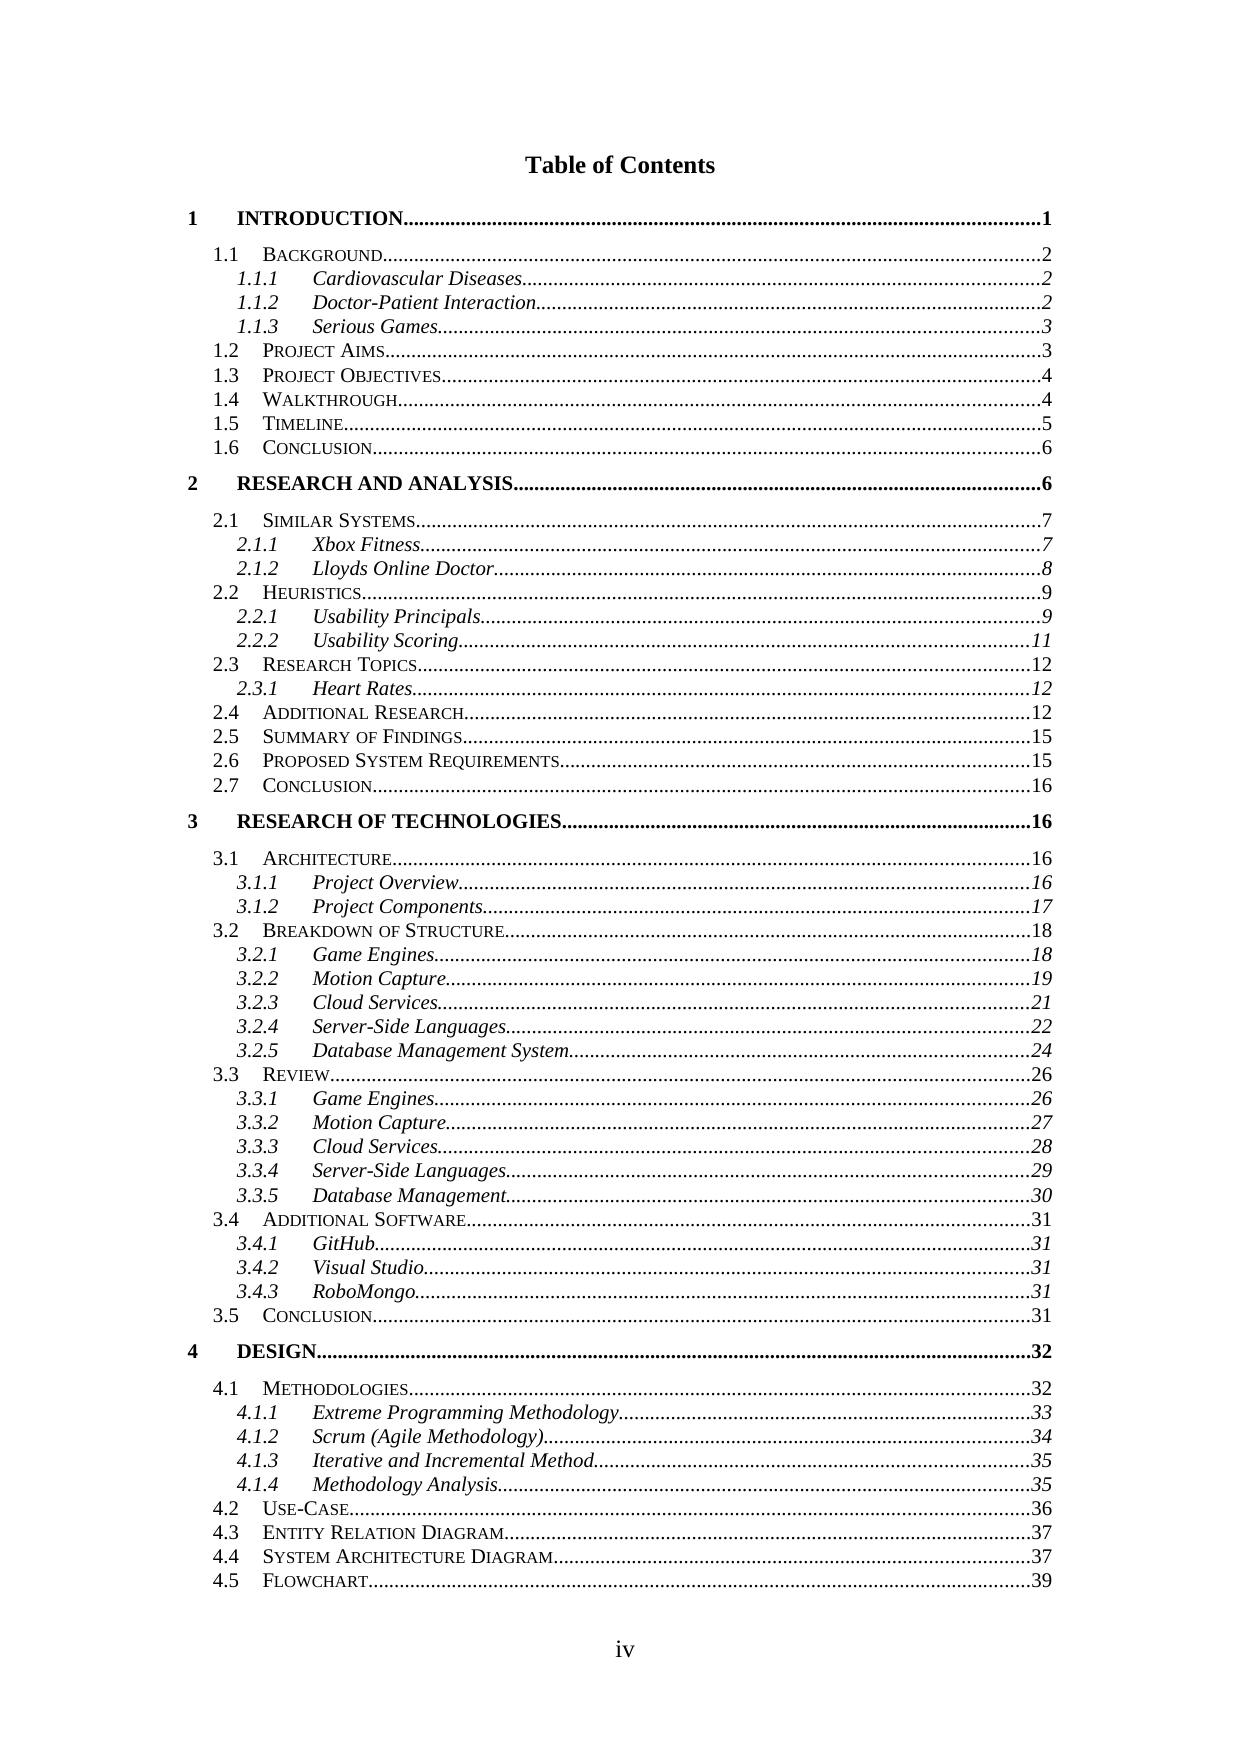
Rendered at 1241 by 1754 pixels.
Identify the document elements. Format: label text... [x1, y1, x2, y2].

text 4.1.2 Scrum (Agile Methodology) 34 [237, 1424, 1053, 1448]
text 3.3.1 Game Engines 26 [237, 1086, 1053, 1110]
text 2.2.2 Usability Scoring 11 [237, 628, 1053, 652]
text 2.2 Heuristics 9 [213, 580, 1053, 604]
text 4.1.4 Methodology Analysis 35 [237, 1472, 1053, 1496]
text 2.5 Summary of Findings 15 [213, 724, 1053, 748]
text 3.4.3 RoboMongo 31 [237, 1279, 1053, 1303]
text 2.6 Proposed System Requirements 15 [213, 748, 1053, 772]
text 4 Design 32 [187, 1339, 1053, 1363]
text 3.5 Conclusion 31 [213, 1303, 1053, 1327]
text 1.4 Walkthrough 4 [213, 387, 1053, 411]
text 1.2 Project Aims 3 [213, 338, 1053, 362]
text 1.1 Background 2 [213, 242, 1053, 266]
text 1.1.1 Cardiovascular Diseases 2 [237, 266, 1053, 290]
text 2.3 Research Topics 12 [213, 652, 1053, 676]
text 3 Research of Technologies 16 [187, 809, 1053, 833]
text 3.4.1 GitHub 31 [237, 1231, 1053, 1255]
text 3.4 Additional Software 31 [213, 1207, 1053, 1231]
text 2 Research and Analysis 6 [187, 471, 1053, 495]
text 3.1.1 Project Overview 16 [237, 870, 1053, 894]
text 2.3.1 Heart Rates 12 [237, 676, 1053, 700]
text 1 Introduction 1 [187, 206, 1053, 230]
text 3.2.3 Cloud Services 21 [237, 990, 1053, 1014]
text 1.1.2 Doctor-Patient Interaction 2 [237, 290, 1053, 314]
text 2.7 Conclusion 16 [213, 772, 1053, 797]
text 1.3 Project Objectives 4 [213, 362, 1053, 387]
text 1.6 Conclusion 6 [213, 435, 1053, 459]
text 2.1 Similar Systems 7 [213, 508, 1053, 532]
text 4.2 Use-Case 36 [213, 1496, 1053, 1520]
text 4.1 Methodologies 32 [213, 1376, 1053, 1400]
text 3.1.2 Project Components 17 [237, 894, 1053, 918]
text 3.3 Review 26 [213, 1062, 1053, 1086]
text 3.2 Breakdown of Structure 18 [213, 918, 1053, 942]
text 3.2.5 Database Management System 24 [237, 1038, 1053, 1062]
text 1.5 Timeline 5 [213, 411, 1053, 435]
text Table of Contents [187, 150, 1053, 179]
text 2.1.1 Xbox Fitness 7 [237, 532, 1053, 556]
text 4.3 Entity Relation Diagram 37 [213, 1520, 1053, 1544]
text 3.2.2 Motion Capture 19 [237, 966, 1053, 990]
text 1.1.3 Serious Games 3 [237, 314, 1053, 338]
text 2.2.1 Usability Principals 9 [237, 604, 1053, 628]
text 3.4.2 Visual Studio 31 [237, 1255, 1053, 1279]
text 3.3.2 Motion Capture 27 [237, 1110, 1053, 1134]
text 2.4 Additional Research 12 [213, 700, 1053, 724]
text 3.1 Architecture 16 [213, 846, 1053, 870]
text 2.1.2 Lloyds Online Doctor 8 [237, 556, 1053, 580]
text 3.3.5 Database Management 30 [237, 1182, 1053, 1207]
text 3.2.4 Server-Side Languages 22 [237, 1014, 1053, 1038]
text 4.1.1 Extreme Programming Methodology 33 [237, 1400, 1053, 1424]
text 4.1.3 Iterative and Incremental Method 35 [237, 1448, 1053, 1472]
text 4.4 System Architecture Diagram 37 [213, 1544, 1053, 1568]
text 4.5 Flowchart 39 [213, 1568, 1053, 1592]
text 3.3.4 Server-Side Languages 29 [237, 1158, 1053, 1182]
text 3.2.1 Game Engines 18 [237, 942, 1053, 966]
text 3.3.3 Cloud Services 28 [237, 1134, 1053, 1158]
